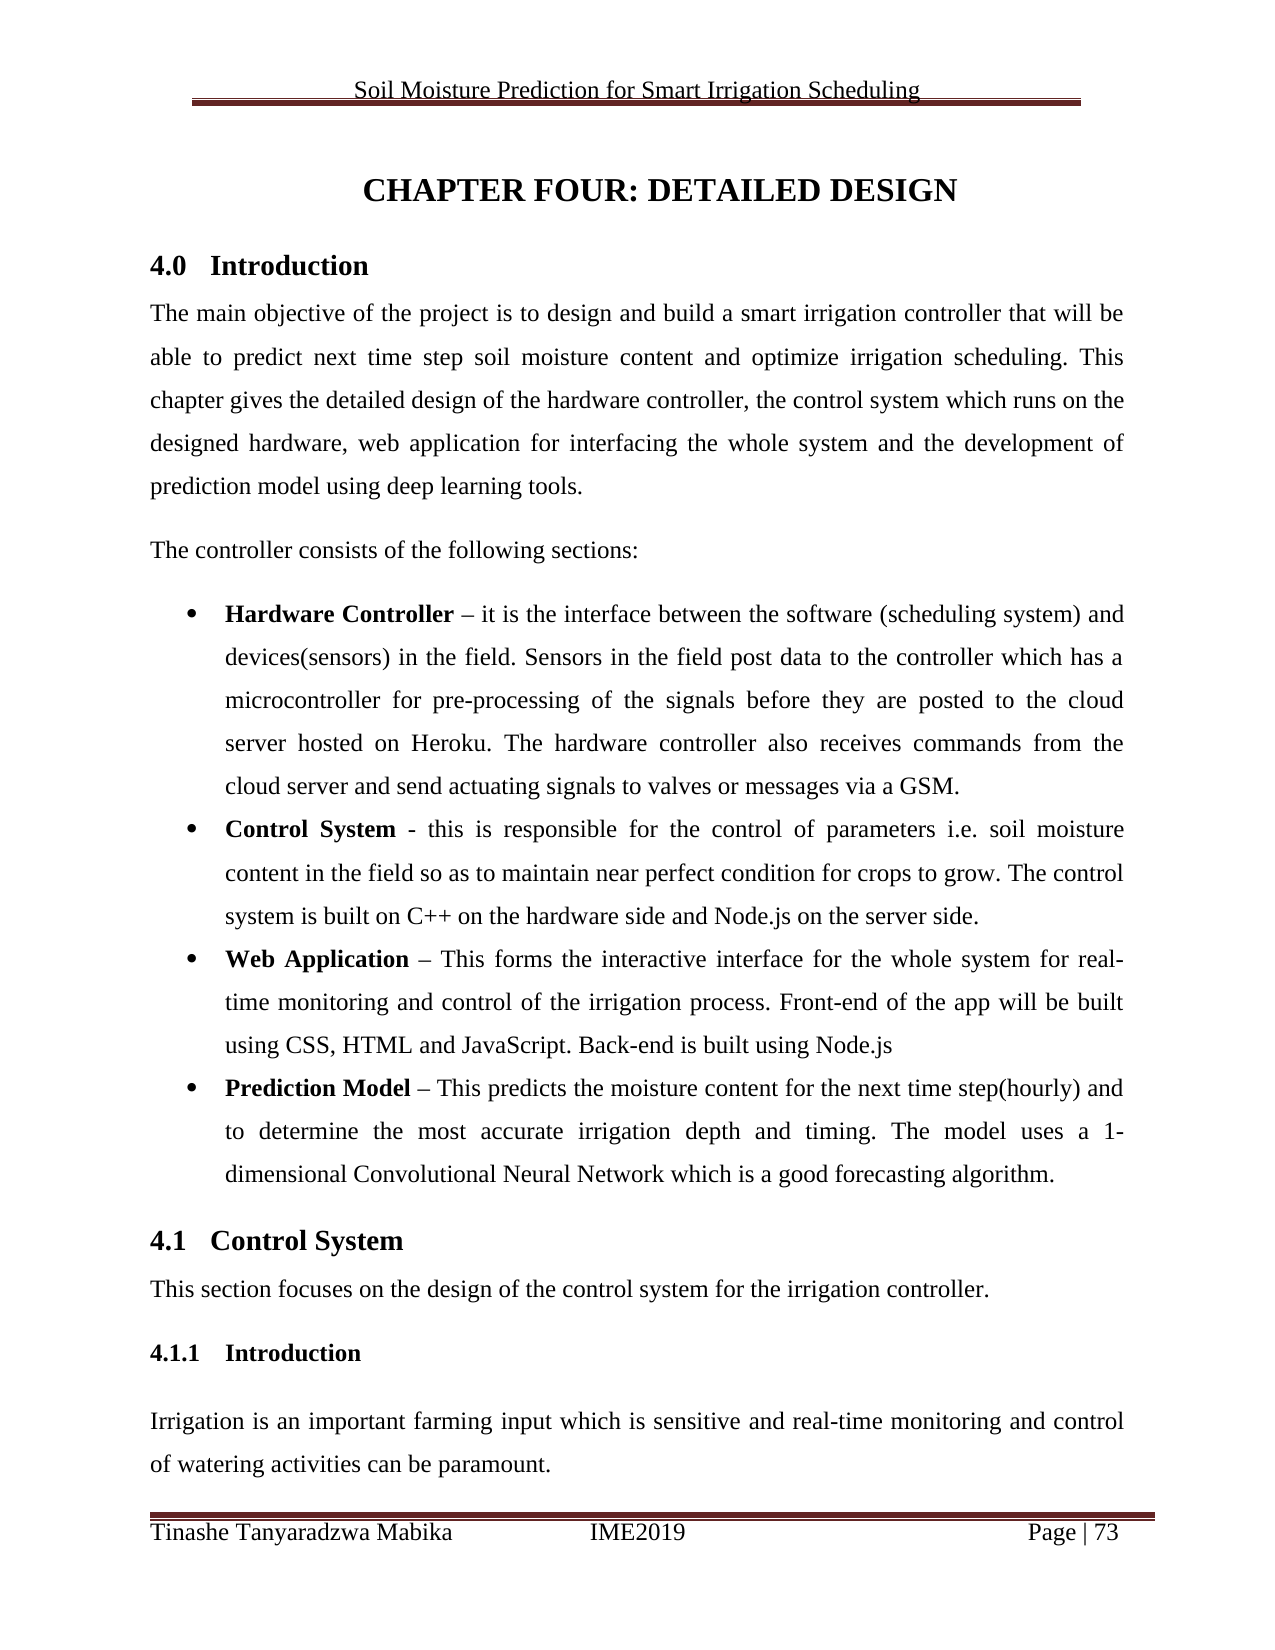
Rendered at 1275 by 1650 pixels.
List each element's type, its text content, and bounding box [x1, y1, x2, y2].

text Irrigation is an important farming input which is sensitive and real-time monitoring and control of watering activities can be paramount. [150, 1406, 1125, 1478]
text This section focuses on the design of the control system for the irrigation controller. [150, 1274, 1125, 1303]
list Prediction Model – This predicts the moisture content for the next time step(hourly) and to determine the most accurate irrigation depth and timing. The model uses a 1-dimensional Convolutional Neural Network which is a good forecasting algorithm. [187, 1073, 1125, 1188]
subtitle Introduction [150, 1338, 1125, 1367]
subtitle Introduction [150, 248, 1125, 282]
text The main objective of the project is to design and build a smart irrigation controller that will be able to predict next time step soil moisture content and optimize irrigation scheduling. This chapter gives the detailed design of the hardware controller, the control system which runs on the designed hardware, web application for interfacing the whole system and the development of prediction model using deep learning tools. [150, 298, 1125, 500]
list Web Application – This forms the interactive interface for the whole system for real-time monitoring and control of the irrigation process. Front-end of the app will be built using CSS, HTML and JavaScript. Back-end is built using Node.js [187, 944, 1125, 1059]
subtitle CHAPTER FOUR: DETAILED DESIGN [150, 170, 1125, 208]
text The controller consists of the following sections: [150, 535, 1125, 564]
list Hardware Controller – it is the interface between the software (scheduling system) and devices(sensors) in the field. Sensors in the field post data to the controller which has a microcontroller for pre-processing of the signals before they are posted to the cloud server hosted on Heroku. The hardware controller also receives commands from the cloud server and send actuating signals to valves or messages via a GSM. [187, 599, 1125, 800]
list Control System - this is responsible for the control of parameters i.e. soil moisture content in the field so as to maintain near perfect condition for crops to grow. The control system is built on C++ on the hardware side and Node.js on the server side. [187, 814, 1125, 929]
subtitle Control System [150, 1223, 1125, 1257]
